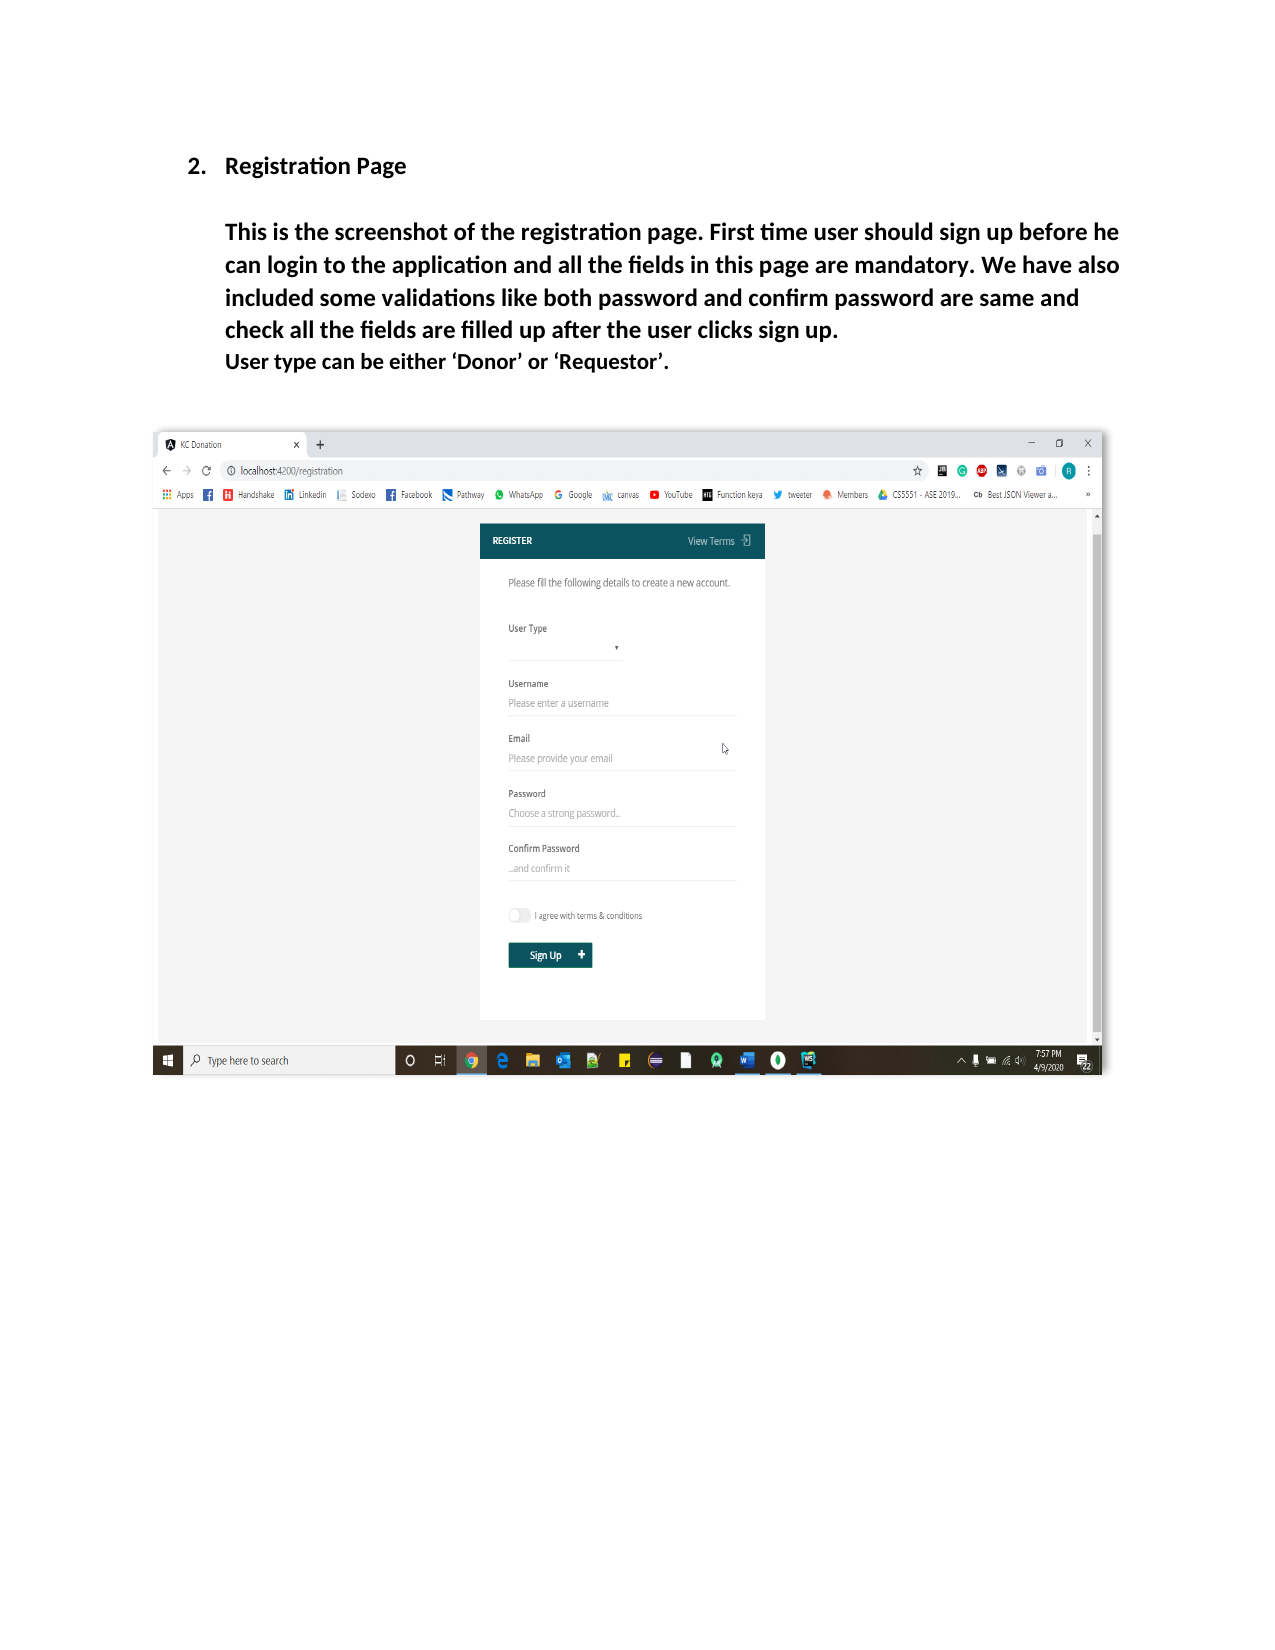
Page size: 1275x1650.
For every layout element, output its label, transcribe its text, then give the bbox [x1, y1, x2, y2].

picture [153, 432, 1102, 1075]
list This is the screenshot of the registration page. First time user should sign up before he can login to the application and all the fields in this page are mandatory. We have also included some validations like both password and confirm password are same and check all the fields are filled up after the user clicks sign up. [225, 216, 1125, 345]
list Registration Page [187, 150, 1125, 181]
list User type can be either ‘Donor’ or ‘Requestor’. [225, 347, 1125, 376]
